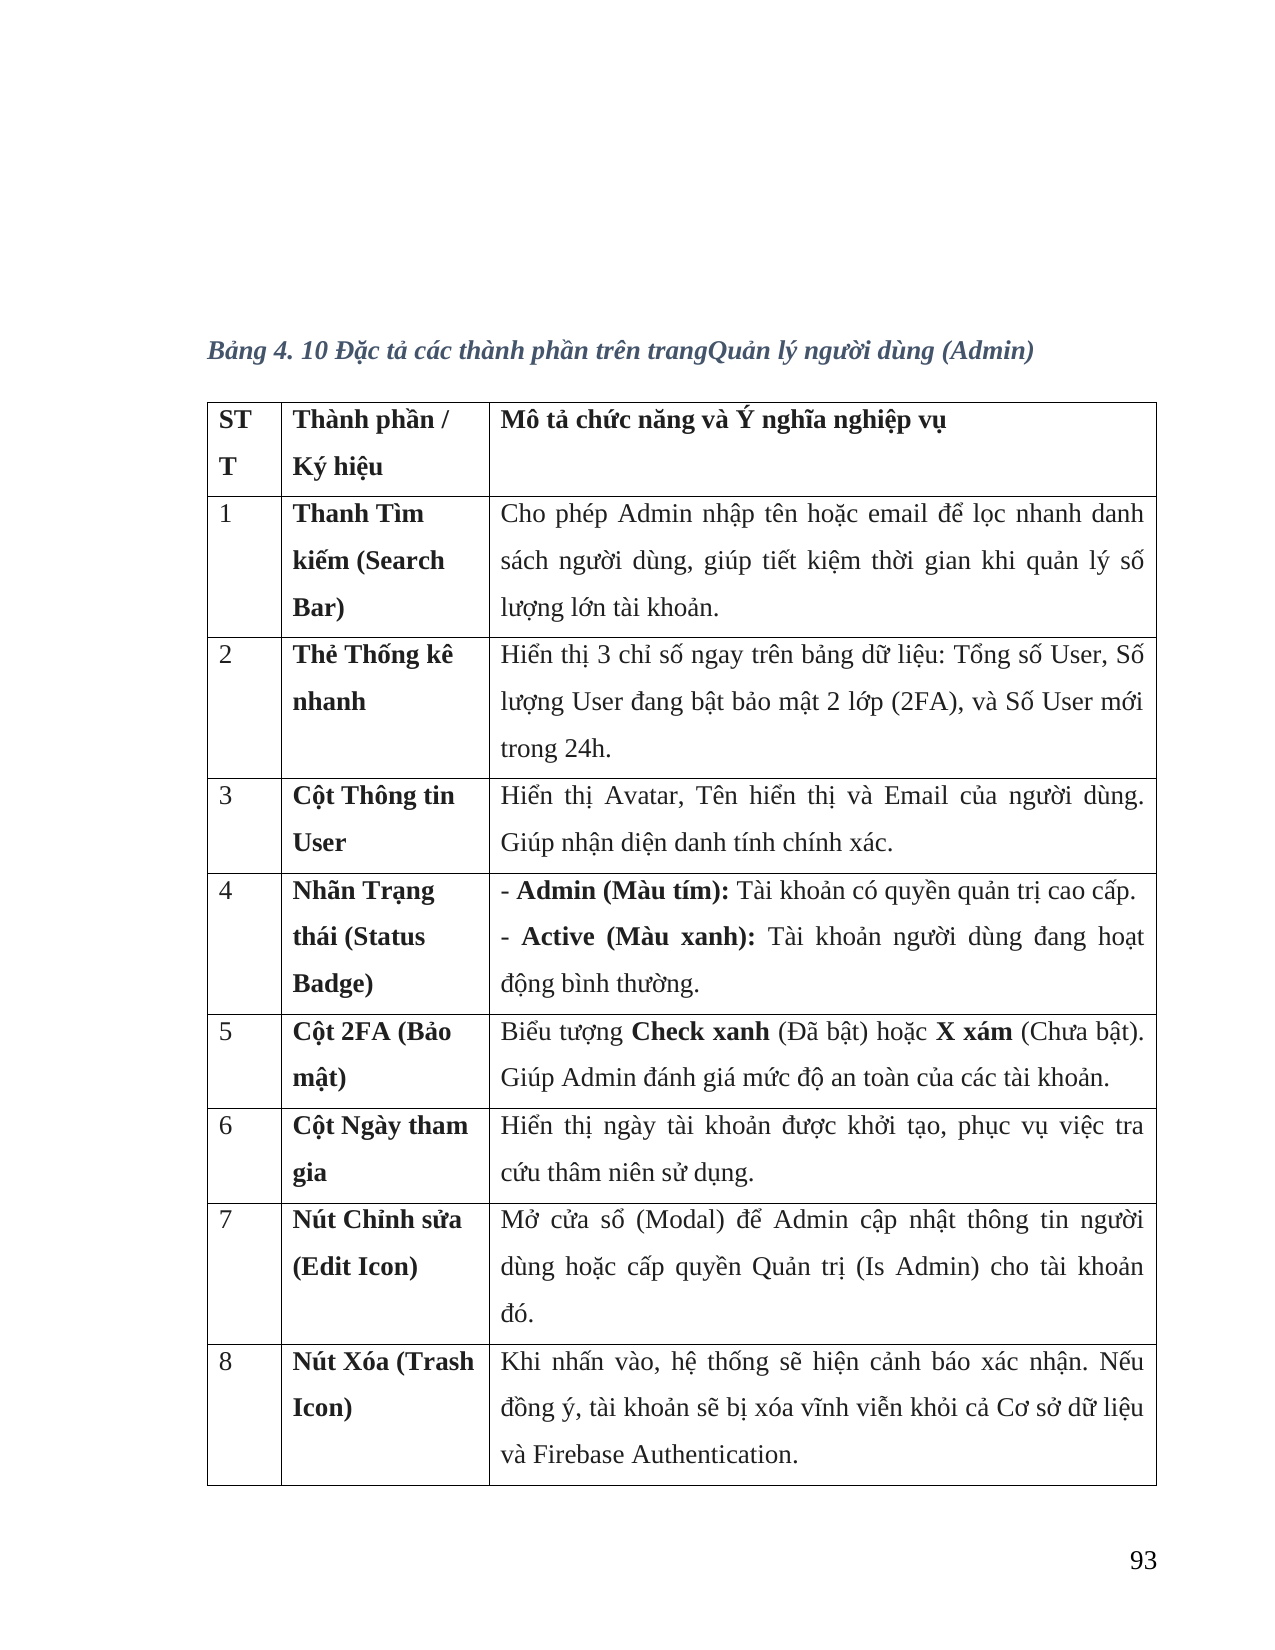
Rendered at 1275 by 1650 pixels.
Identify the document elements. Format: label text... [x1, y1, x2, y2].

table_cell Cột 2FA (Bảo mật) [282, 1015, 489, 1108]
table_cell Hiển thị Avatar, Tên hiển thị và Email của người dùng. Giúp nhận diện danh tính chính xác. [490, 779, 1156, 873]
table_cell 4 [208, 874, 281, 1014]
table_cell Cột Thông tin User [282, 779, 489, 873]
table_cell Mở cửa sổ (Modal) để Admin cập nhật thông tin người dùng hoặc cấp quyền Quản trị (Is Admin) cho tài khoản đó. [490, 1204, 1156, 1343]
table_cell Thanh Tìm kiếm (Search Bar) [282, 497, 489, 637]
table_cell Khi nhấn vào, hệ thống sẽ hiện cảnh báo xác nhận. Nếu đồng ý, tài khoản sẽ bị xóa vĩnh viễn khỏi cả Cơ sở dữ liệu và Firebase Authentication. [490, 1345, 1156, 1484]
table_cell Nút Chỉnh sửa (Edit Icon) [282, 1204, 489, 1343]
table_cell Thẻ Thống kê nhanh [282, 638, 489, 778]
text Bảng 4. 10 Đặc tả các thành phần trên trangQuản lý người dùng (Admin) [207, 334, 1157, 366]
table_cell Nhãn Trạng thái (Status Badge) [282, 874, 489, 1014]
table_cell 2 [208, 638, 281, 778]
table_cell 6 [208, 1109, 281, 1202]
table_cell Biểu tượng Check xanh (Đã bật) hoặc X xám (Chưa bật). Giúp Admin đánh giá mức độ an toàn của các tài khoản. [490, 1015, 1156, 1108]
table_cell 3 [208, 779, 281, 873]
table_header Thành phần / Ký hiệu [282, 403, 489, 496]
table_cell Cột Ngày tham gia [282, 1109, 489, 1202]
table_header Mô tả chức năng và Ý nghĩa nghiệp vụ [490, 403, 1156, 496]
table_cell 1 [208, 497, 281, 637]
table_cell 8 [208, 1345, 281, 1484]
table_cell 7 [208, 1204, 281, 1343]
table_cell - Admin (Màu tím): Tài khoản có quyền quản trị cao cấp. - Active (Màu xanh): Tài khoản người dùng đang hoạt động bình thường. [490, 874, 1156, 1014]
table_cell Nút Xóa (Trash Icon) [282, 1345, 489, 1484]
table_cell Cho phép Admin nhập tên hoặc email để lọc nhanh danh sách người dùng, giúp tiết kiệm thời gian khi quản lý số lượng lớn tài khoản. [490, 497, 1156, 637]
table_cell 5 [208, 1015, 281, 1108]
table_cell Hiển thị ngày tài khoản được khởi tạo, phục vụ việc tra cứu thâm niên sử dụng. [490, 1109, 1156, 1202]
table_header STT [208, 403, 281, 496]
table_cell Hiển thị 3 chỉ số ngay trên bảng dữ liệu: Tổng số User, Số lượng User đang bật bảo mật 2 lớp (2FA), và Số User mới trong 24h. [490, 638, 1156, 778]
